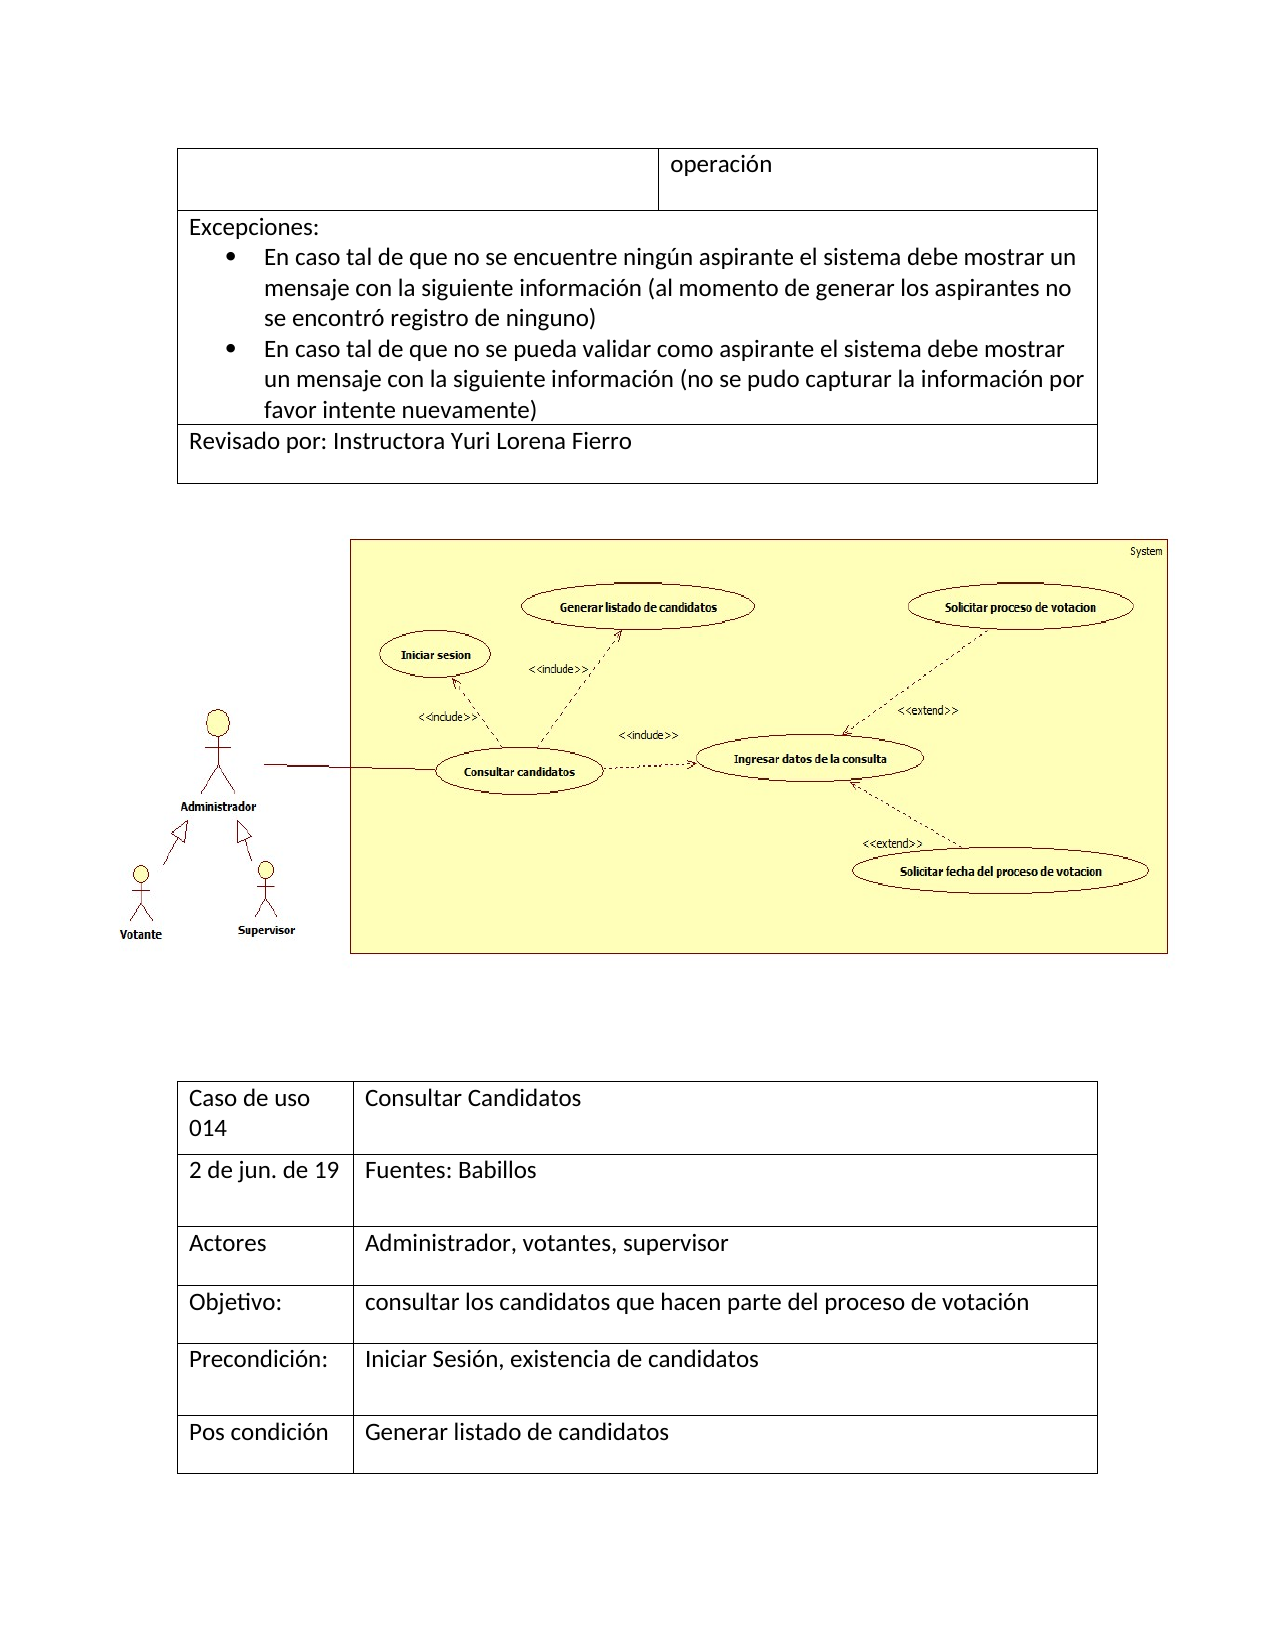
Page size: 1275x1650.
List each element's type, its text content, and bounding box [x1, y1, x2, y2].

table_cell Actores [178, 1227, 353, 1285]
table_cell Revisado por: Instructora Yuri Lorena Fierro [178, 425, 1097, 482]
table_cell Generar listado de candidatos [354, 1416, 1097, 1473]
table_header Caso de uso 014 [178, 1082, 353, 1154]
table_cell Objetivo: [178, 1286, 353, 1343]
table_header Consultar Candidatos [354, 1082, 1097, 1154]
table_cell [659, 149, 1097, 210]
table_cell 2 de jun. de 19 [178, 1155, 353, 1226]
table_cell Pos condición [178, 1416, 353, 1473]
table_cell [178, 149, 658, 210]
table_cell Excepciones: En caso tal de que no se encuentre ningún aspirante el sistema debe mostrar un mensaje con la siguiente información (al momento de generar los aspirantes no se encontró registro de ninguno) En caso tal de que no se pueda validar como aspirante el sistema debe mostrar un mensaje con la siguiente información (no se pudo capturar la información por favor intente nuevamente) [178, 211, 1097, 424]
table_cell Fuentes: Babillos [354, 1155, 1097, 1226]
table_cell Administrador, votantes, supervisor [354, 1227, 1097, 1285]
table_cell Iniciar Sesión, existencia de candidatos [354, 1344, 1097, 1415]
picture [89, 518, 1182, 972]
table_cell Precondición: [178, 1344, 353, 1415]
table_cell consultar los candidatos que hacen parte del proceso de votación [354, 1286, 1097, 1343]
